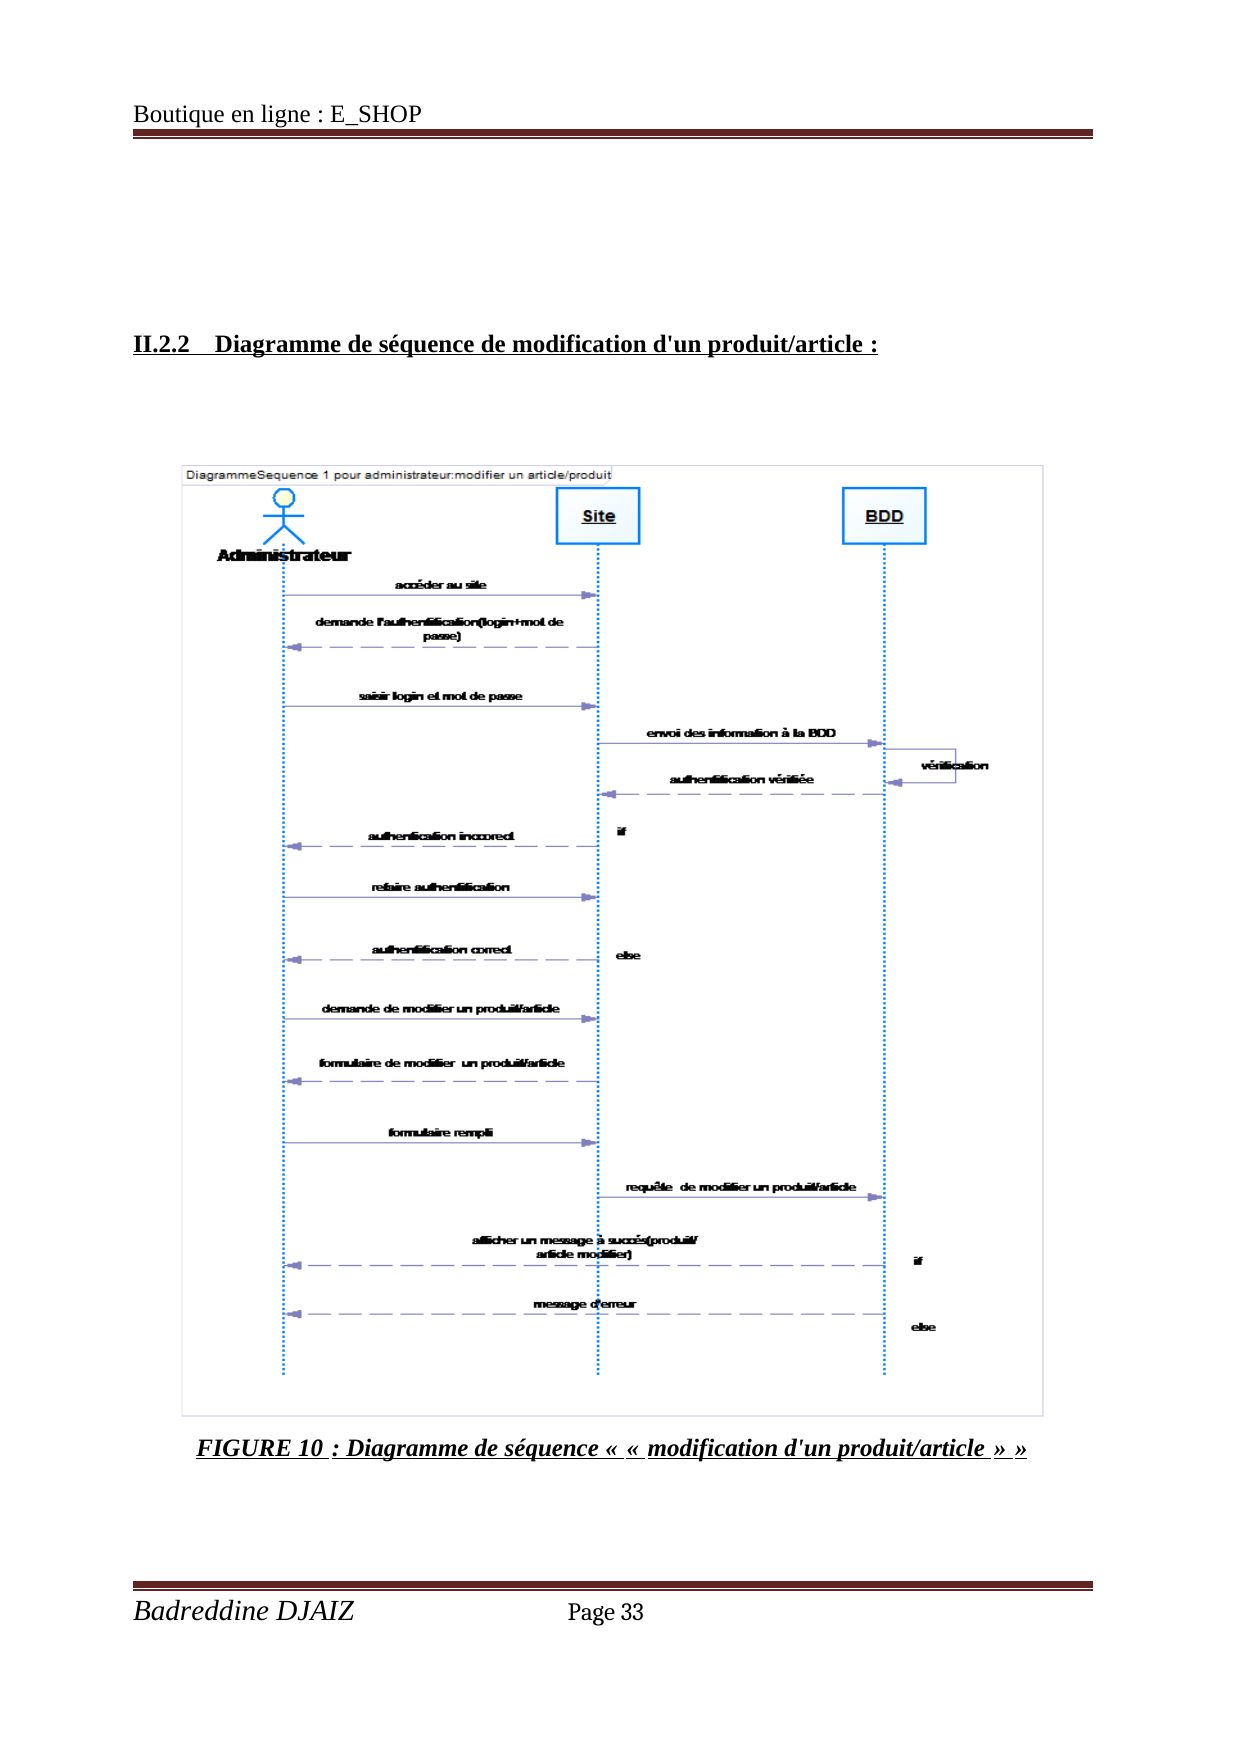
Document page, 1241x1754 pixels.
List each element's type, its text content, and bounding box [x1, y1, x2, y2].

text II.2.2 Diagramme de séquence de modification d'un produit/article : [133, 329, 1093, 358]
picture [181, 465, 1044, 1419]
